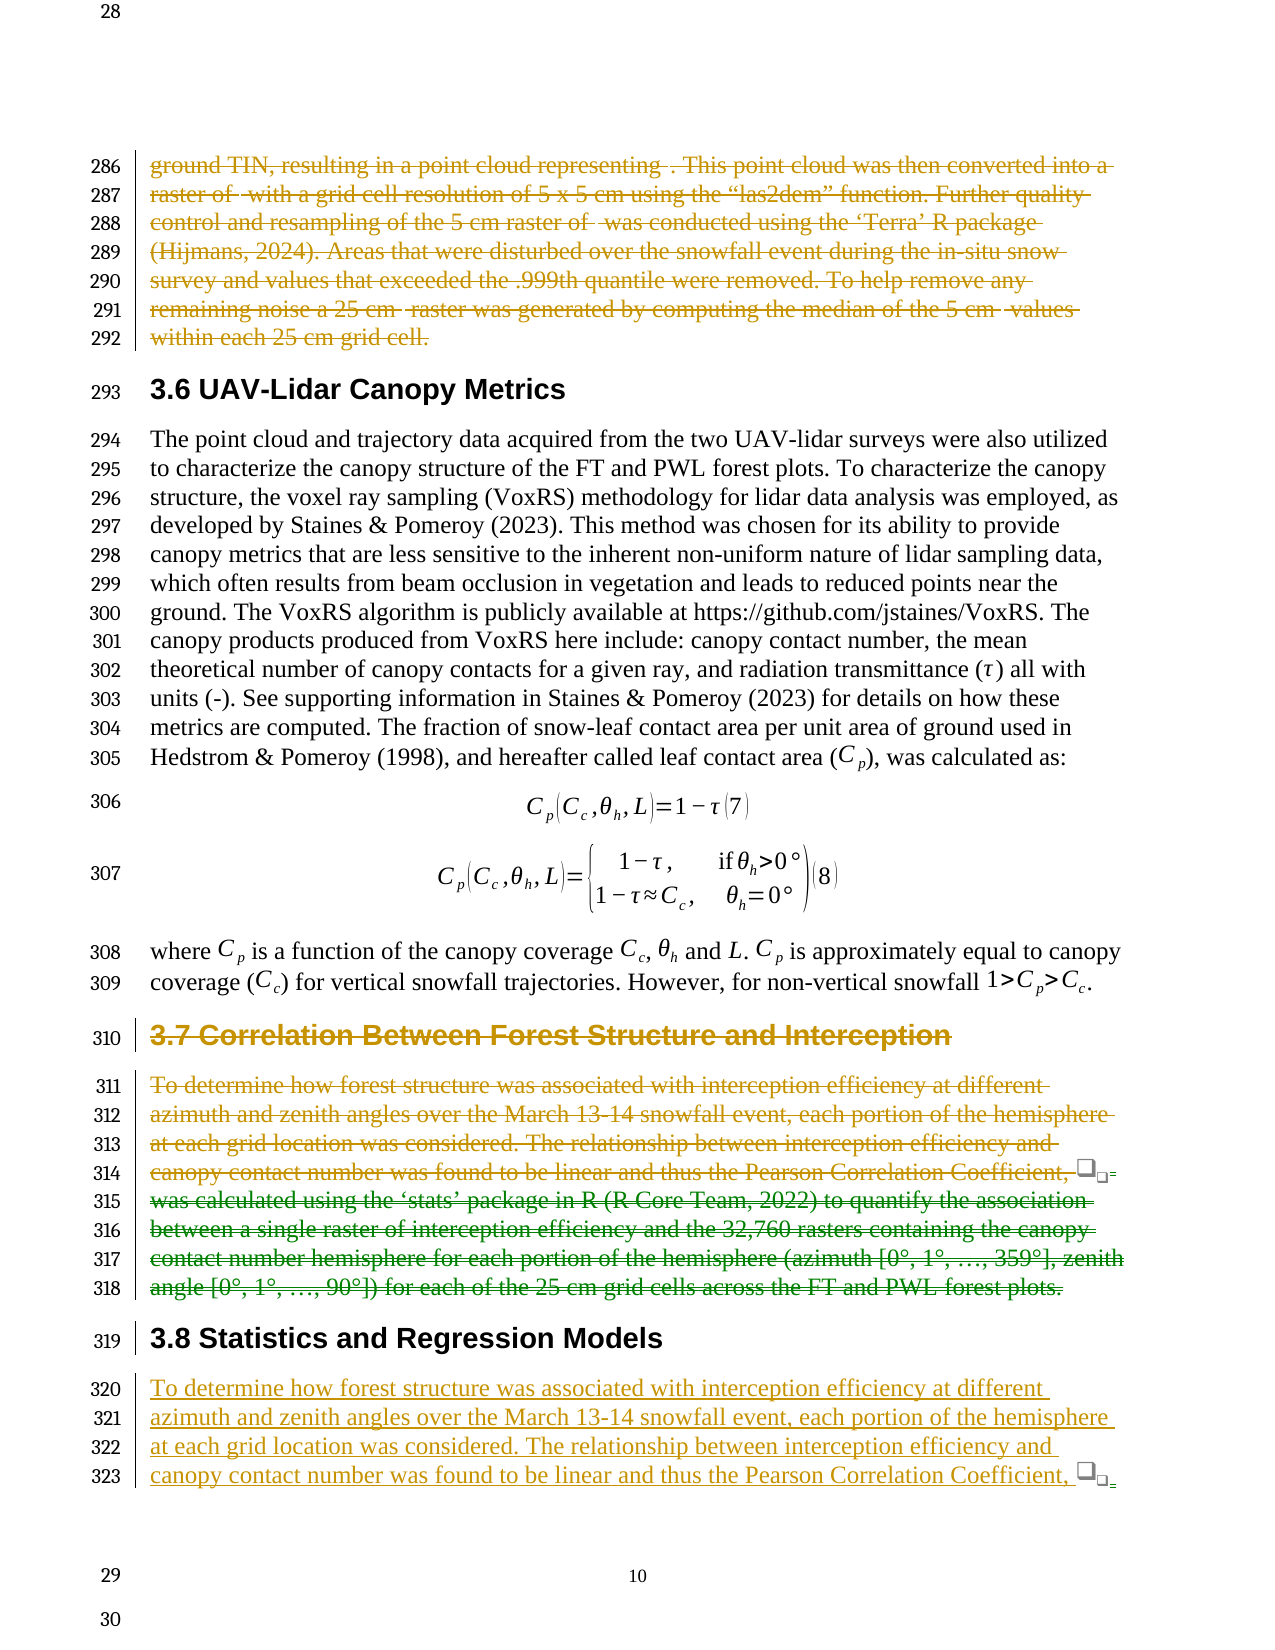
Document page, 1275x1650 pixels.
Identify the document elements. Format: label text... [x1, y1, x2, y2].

subtitle 3.6 UAV-Lidar Canopy Metrics [150, 372, 1125, 406]
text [150, 150, 1125, 351]
subtitle 3.8 Statistics and Regression Models [150, 1321, 1125, 1355]
text where is a function of the canopy coverage , and . is approximately equal to canopy coverage () for vertical snowfall trajectories. However, for non-vertical snowfall . [150, 934, 1125, 997]
text The point cloud and trajectory data acquired from the two UAV-lidar surveys were also utilized to characterize the canopy structure of the FT and PWL forest plots. To characterize the canopy structure, the voxel ray sampling (VoxRS) methodology for lidar data analysis was employed, as developed by Staines & Pomeroy (2023). This method was chosen for its ability to provide canopy metrics that are less sensitive to the inherent non-uniform nature of lidar sampling data, which often results from beam occlusion in vegetation and leads to reduced points near the ground. The VoxRS algorithm is publicly available at https://github.com/jstaines/VoxRS. The canopy products produced from VoxRS here include: canopy contact number, the mean theoretical number of canopy contacts for a given ray, and radiation transmittance () all with units (-). See supporting information in Staines & Pomeroy (2023) for details on how these metrics are computed. The fraction of snow-leaf contact area per unit area of ground used in Hedstrom & Pomeroy (1998), and hereafter called leaf contact area (), was calculated as: [150, 424, 1125, 772]
